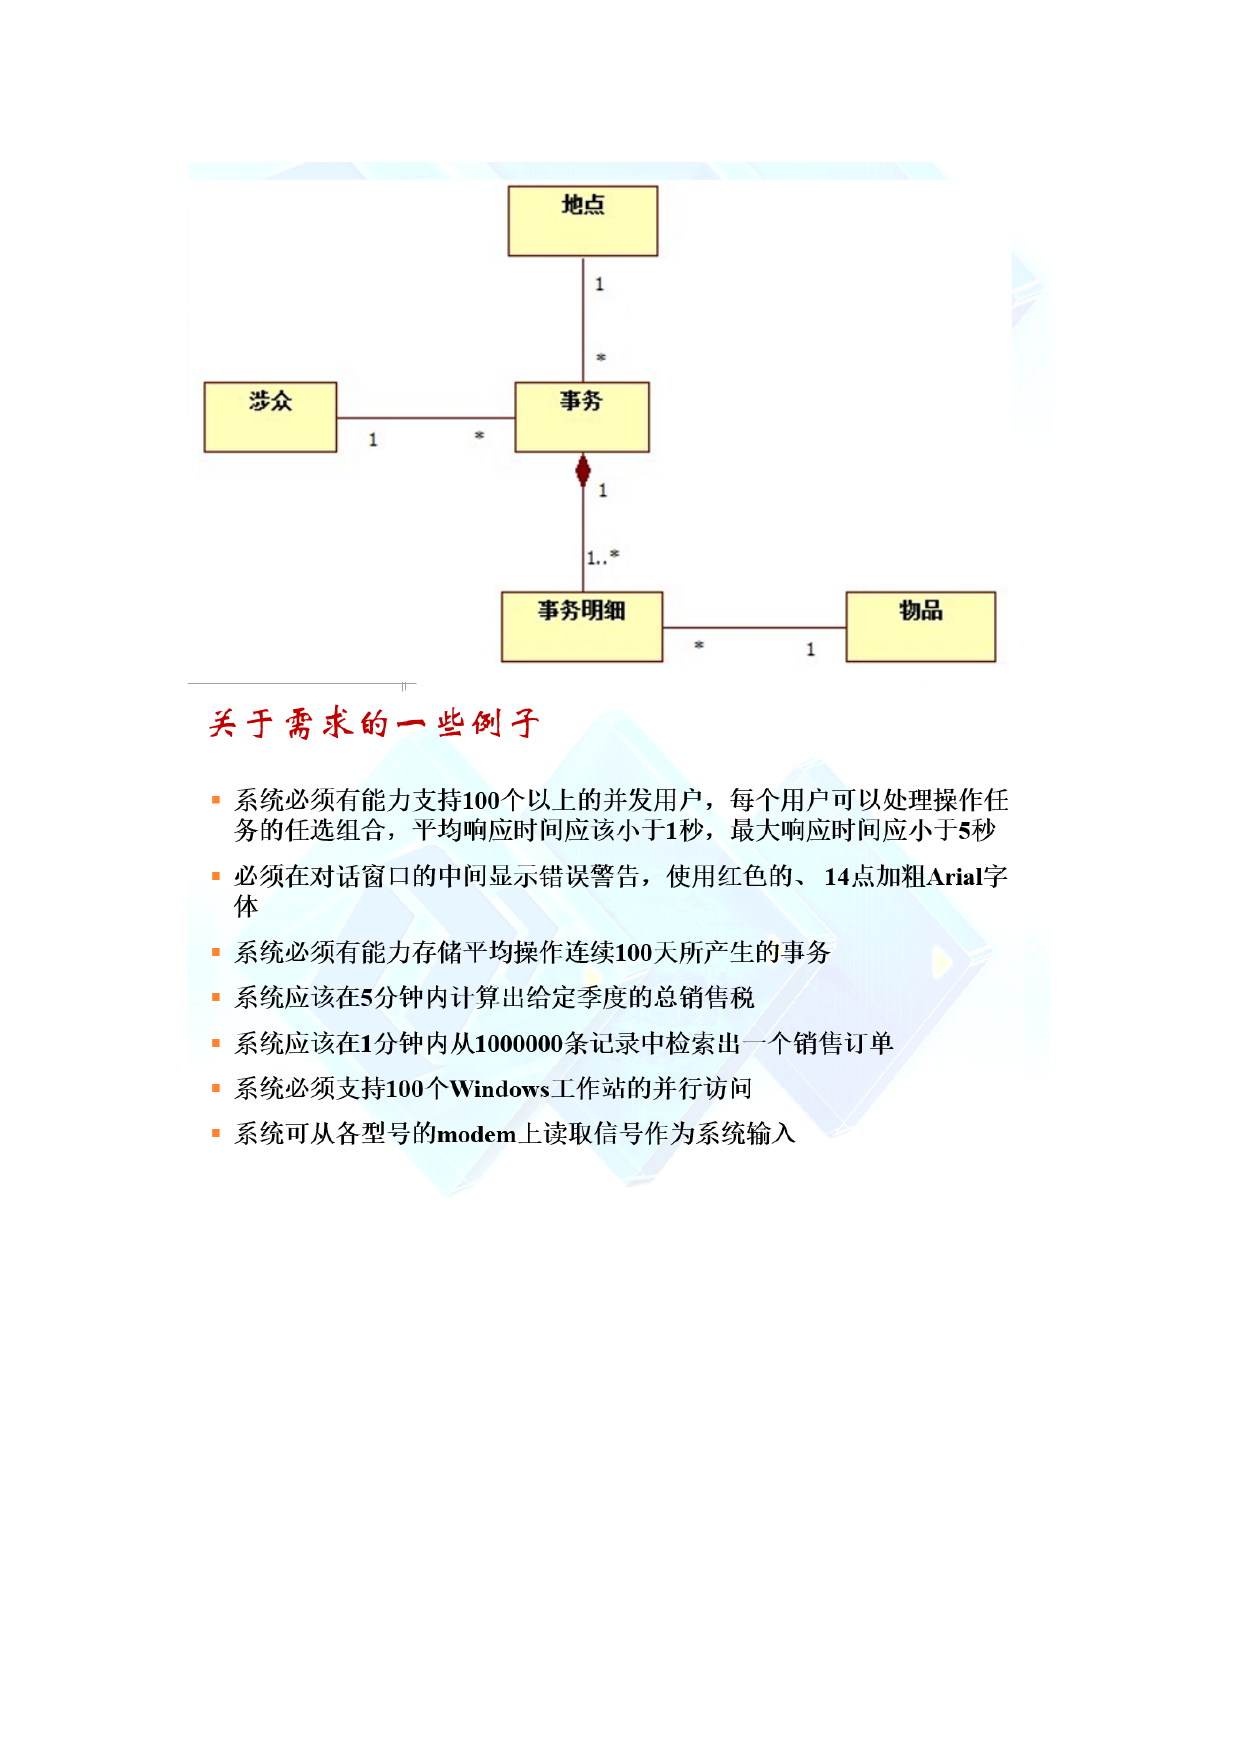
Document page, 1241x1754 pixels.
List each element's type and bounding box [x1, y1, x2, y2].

picture [187, 682, 1053, 1234]
picture [187, 162, 1053, 681]
